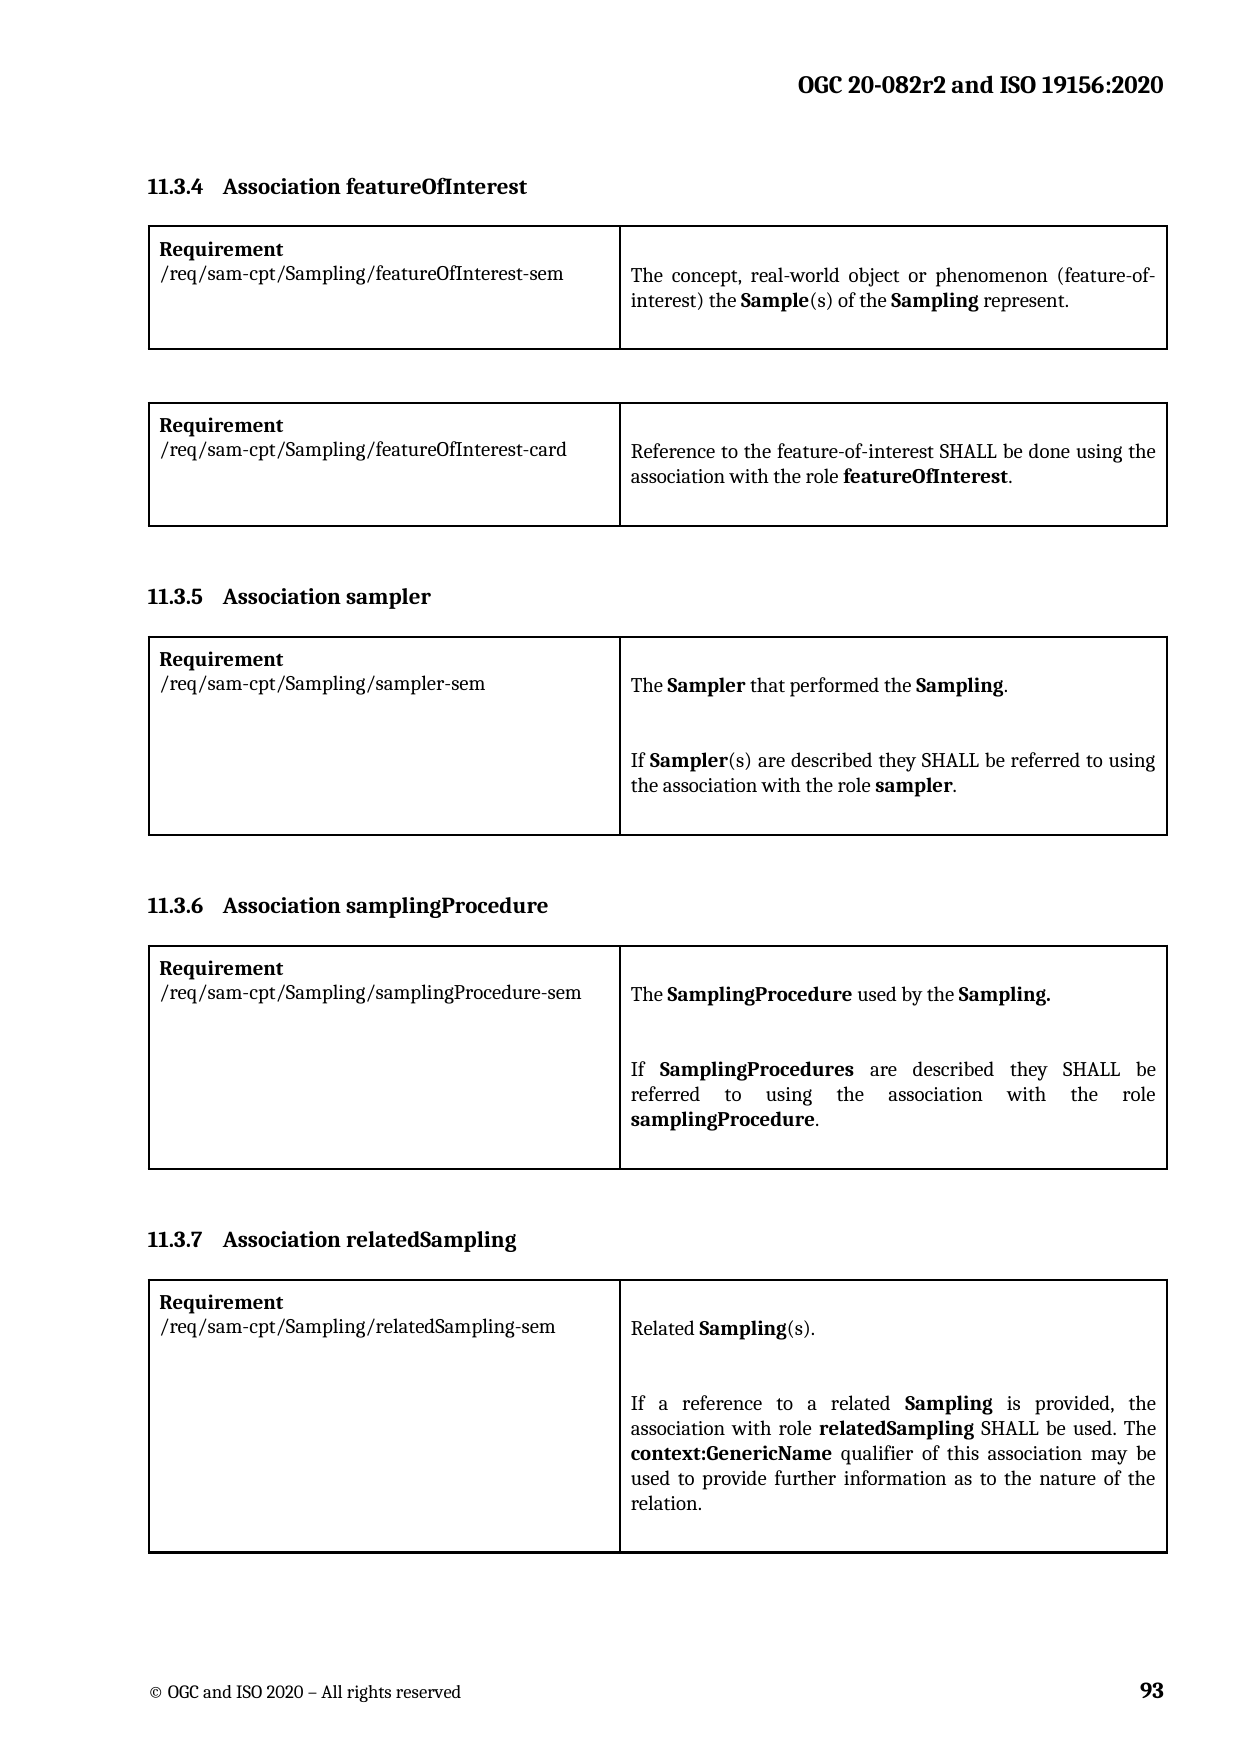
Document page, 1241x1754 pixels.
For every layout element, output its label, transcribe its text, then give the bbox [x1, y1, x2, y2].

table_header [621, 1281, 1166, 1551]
subtitle Association sampler [148, 584, 1163, 611]
subtitle Association samplingProcedure [148, 893, 1163, 919]
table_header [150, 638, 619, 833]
subtitle Association featureOfInterest [148, 174, 1163, 200]
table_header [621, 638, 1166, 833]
subtitle Association relatedSampling [148, 1227, 1163, 1253]
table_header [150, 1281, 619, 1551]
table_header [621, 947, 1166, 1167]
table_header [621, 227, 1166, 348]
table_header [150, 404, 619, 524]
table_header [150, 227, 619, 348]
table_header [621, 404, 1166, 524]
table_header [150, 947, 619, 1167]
